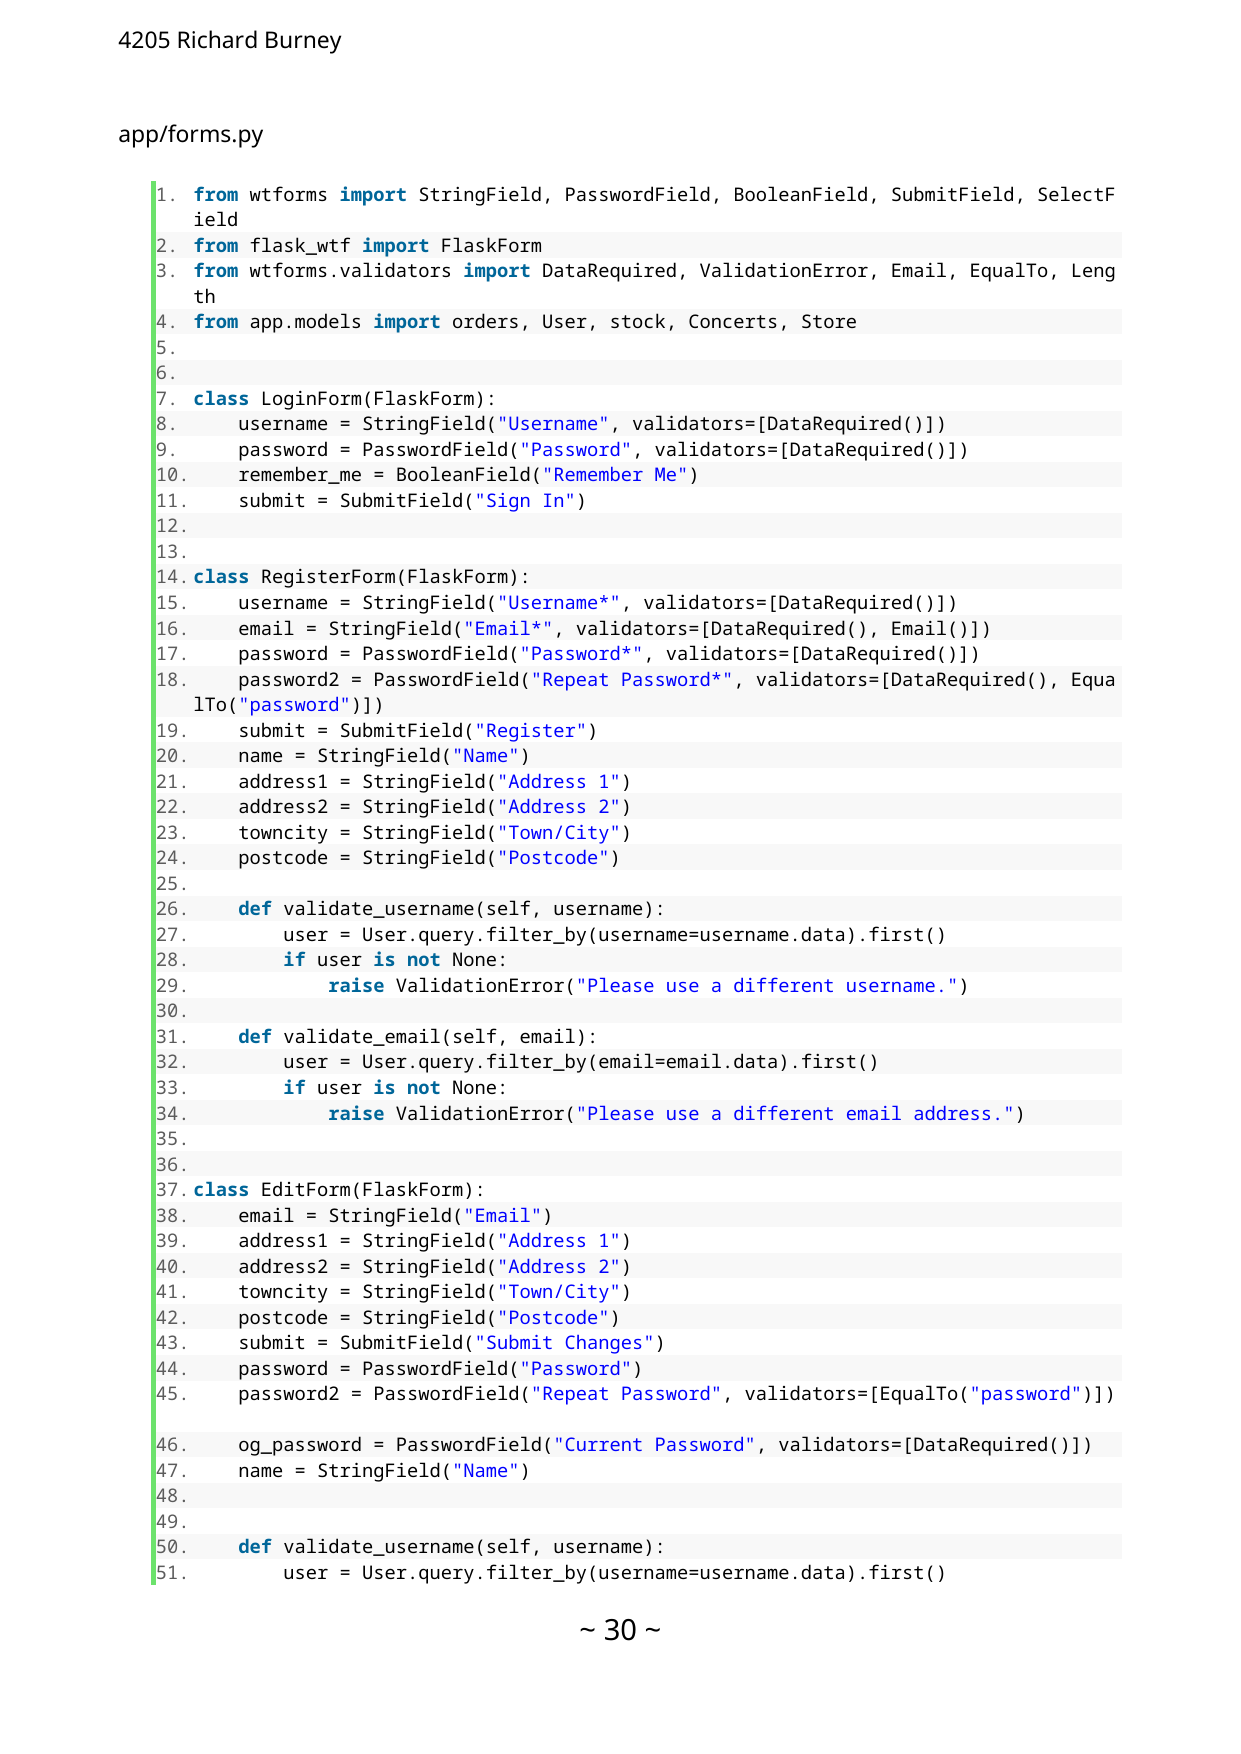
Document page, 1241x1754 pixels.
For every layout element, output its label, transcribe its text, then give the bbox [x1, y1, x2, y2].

text app/forms.py [118, 118, 1122, 149]
list remember_me = BooleanField("Remember Me") [156, 462, 1122, 487]
list address2 = StringField("Address 2") [156, 1253, 1122, 1278]
list towncity = StringField("Town/City") [156, 819, 1122, 844]
list from wtforms import StringField, PasswordField, BooleanField, SubmitField, SelectField [156, 181, 1122, 232]
list def validate_username(self, username): [156, 1534, 1122, 1559]
list address1 = StringField("Address 1") [156, 1227, 1122, 1253]
list if user is not None: [156, 947, 1122, 972]
list password = PasswordField("Password") [156, 1355, 1122, 1381]
list class EditForm(FlaskForm): [156, 1176, 1122, 1202]
list postcode = StringField("Postcode") [156, 1304, 1122, 1329]
list address1 = StringField("Address 1") [156, 768, 1122, 793]
list from app.models import orders, User, stock, Concerts, Store [156, 309, 1122, 334]
list user = User.query.filter_by(username=username.data).first() [156, 921, 1122, 947]
list password2 = PasswordField("Repeat Password*", validators=[DataRequired(), EqualTo("password")]) [156, 666, 1122, 717]
list address2 = StringField("Address 2") [156, 793, 1122, 819]
list submit = SubmitField("Register") [156, 717, 1122, 742]
list name = StringField("Name") [156, 742, 1122, 768]
list user = User.query.filter_by(username=username.data).first() [156, 1559, 1122, 1585]
list username = StringField("Username*", validators=[DataRequired()]) [156, 589, 1122, 615]
list towncity = StringField("Town/City") [156, 1278, 1122, 1304]
list password2 = PasswordField("Repeat Password", validators=[EqualTo("password")]) [156, 1381, 1122, 1432]
list from flask_wtf import FlaskForm [156, 232, 1122, 258]
list user = User.query.filter_by(email=email.data).first() [156, 1049, 1122, 1074]
list email = StringField("Email*", validators=[DataRequired(), Email()]) [156, 615, 1122, 640]
list def validate_username(self, username): [156, 896, 1122, 921]
list name = StringField("Name") [156, 1457, 1122, 1483]
list submit = SubmitField("Submit Changes") [156, 1329, 1122, 1355]
list from wtforms.validators import DataRequired, ValidationError, Email, EqualTo, Length [156, 258, 1122, 309]
list if user is not None: [156, 1074, 1122, 1100]
list postcode = StringField("Postcode") [156, 844, 1122, 870]
list email = StringField("Email") [156, 1202, 1122, 1227]
list class RegisterForm(FlaskForm): [156, 564, 1122, 589]
list class LoginForm(FlaskForm): [156, 385, 1122, 411]
list password = PasswordField("Password", validators=[DataRequired()]) [156, 436, 1122, 462]
list og_password = PasswordField("Current Password", validators=[DataRequired()]) [156, 1432, 1122, 1457]
list username = StringField("Username", validators=[DataRequired()]) [156, 411, 1122, 436]
list password = PasswordField("Password*", validators=[DataRequired()]) [156, 640, 1122, 666]
list raise ValidationError("Please use a different email address.") [156, 1100, 1122, 1125]
list raise ValidationError("Please use a different username.") [156, 972, 1122, 998]
list def validate_email(self, email): [156, 1023, 1122, 1049]
list submit = SubmitField("Sign In") [156, 487, 1122, 513]
